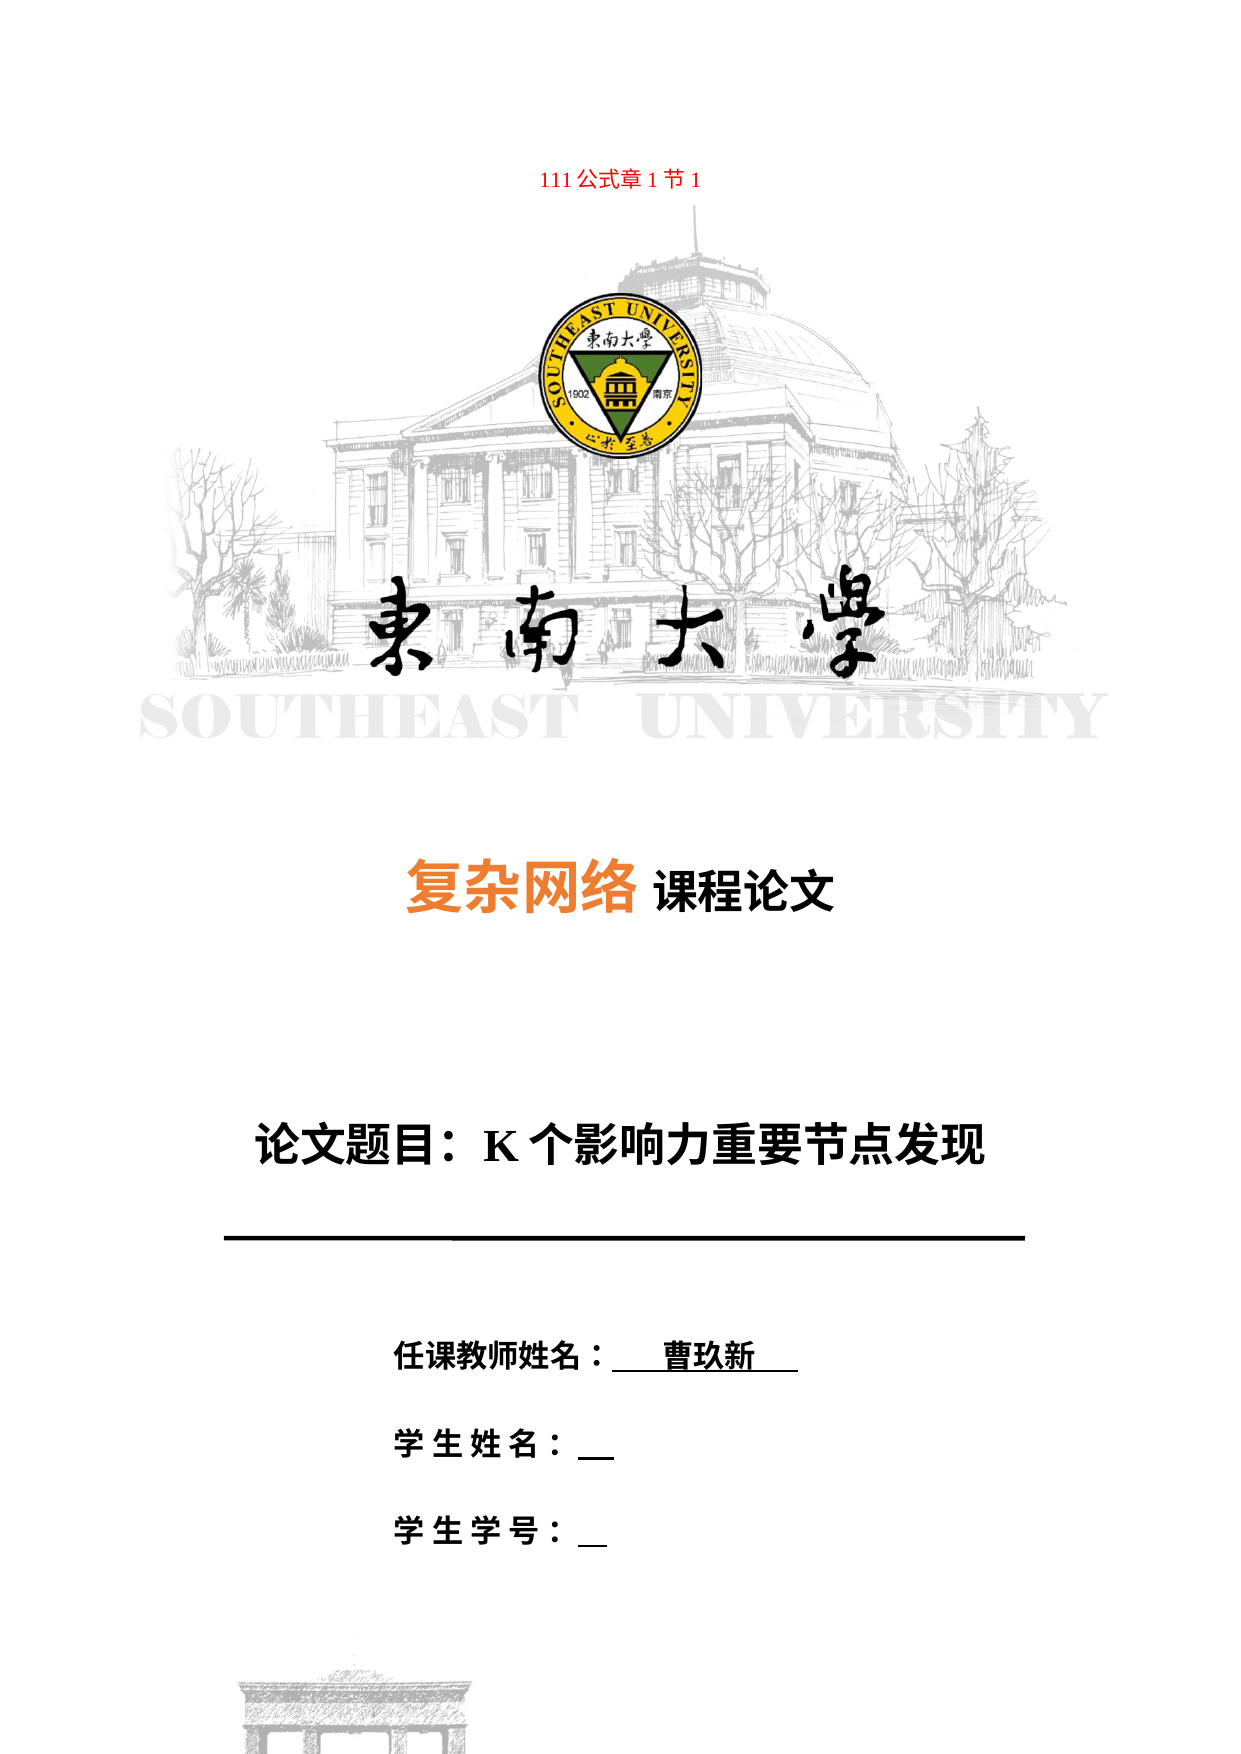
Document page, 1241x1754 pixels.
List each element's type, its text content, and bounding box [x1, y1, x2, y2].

text 学 生 学 号 ： [187, 1496, 1053, 1561]
text 任课教师姓名： 曹玖新 [187, 1321, 1053, 1386]
text 学 生 姓 名 ： [187, 1409, 1014, 1474]
picture [196, 1548, 1229, 1754]
text 论文题目：K个影响力重要节点发现 [187, 1093, 1053, 1191]
text 复杂网络 课程论文 [187, 834, 1053, 932]
picture [86, 161, 1155, 787]
